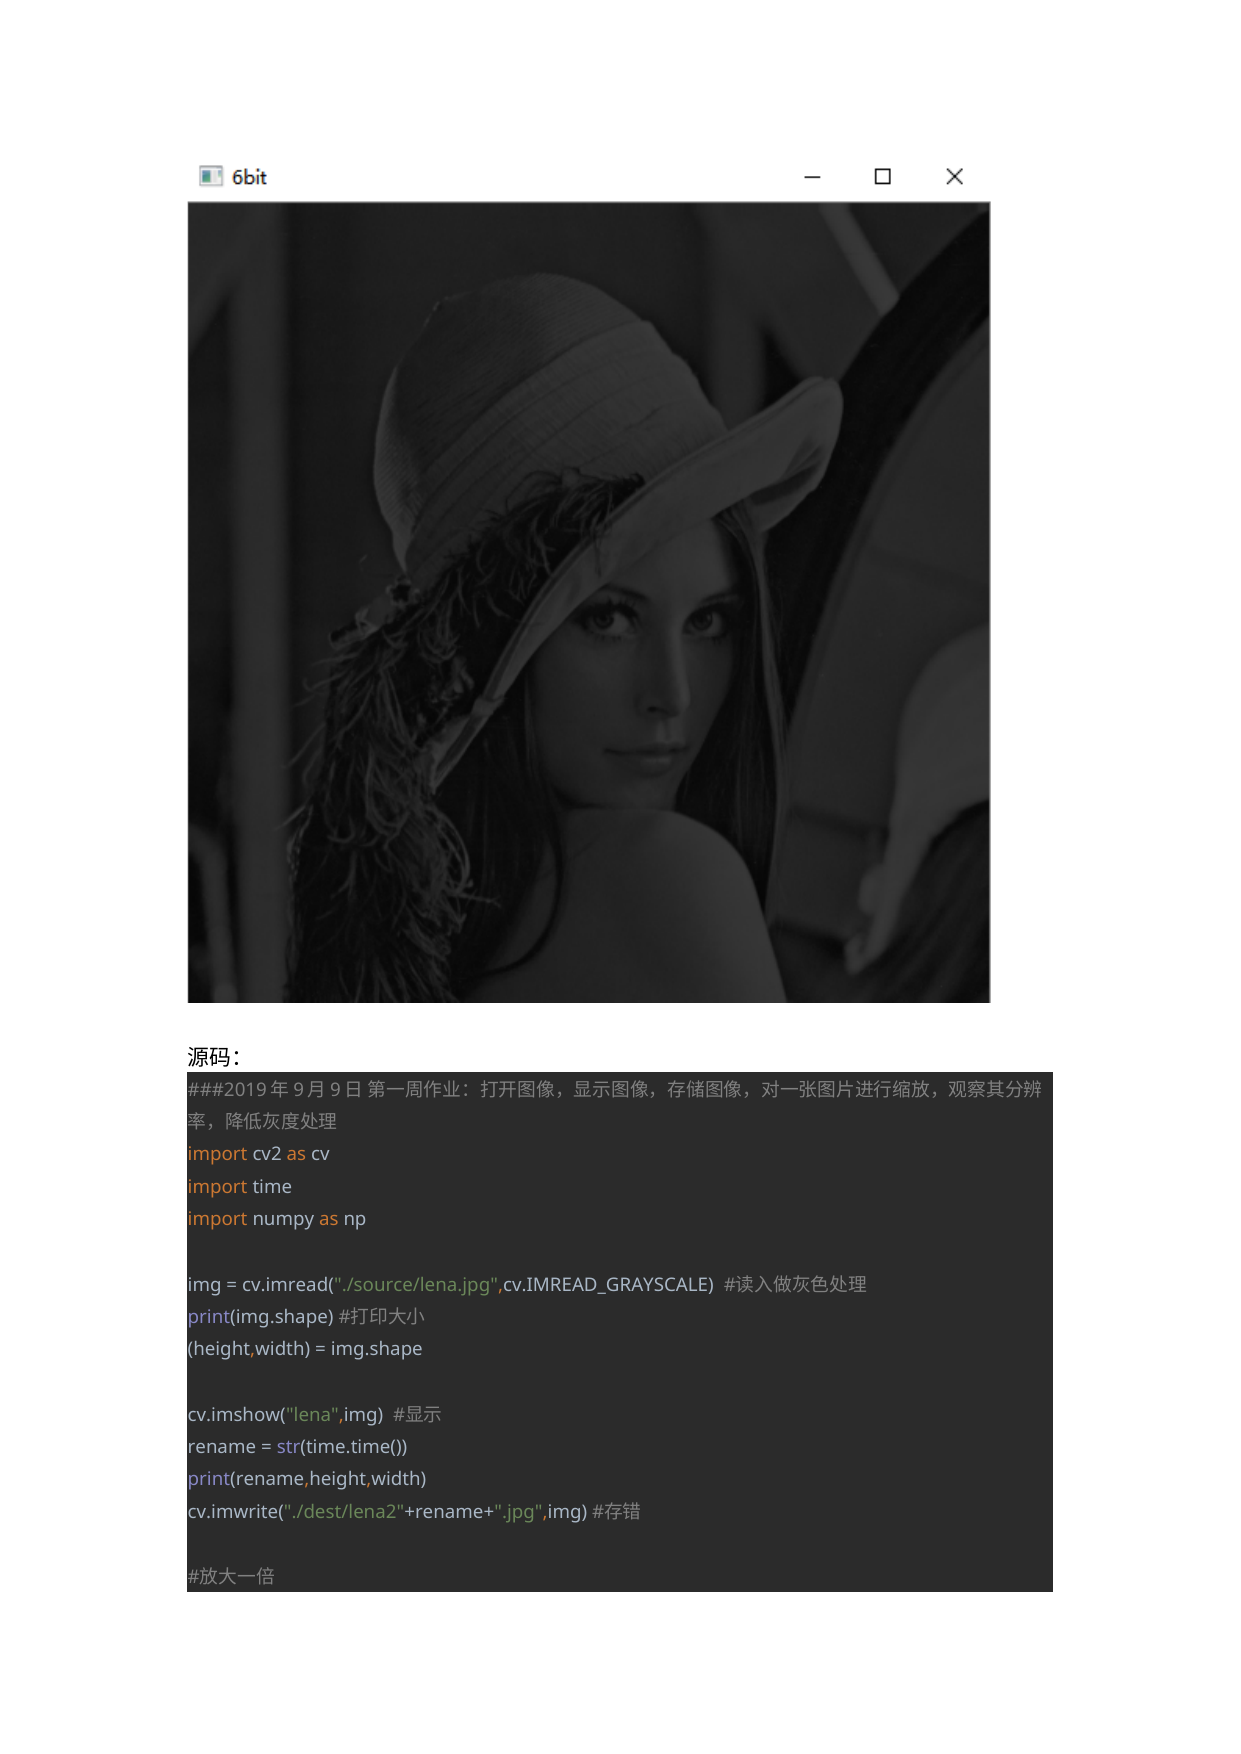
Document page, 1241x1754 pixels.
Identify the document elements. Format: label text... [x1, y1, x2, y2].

picture [187, 162, 991, 1003]
text 源码： [187, 1039, 1053, 1072]
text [187, 1072, 1053, 1592]
